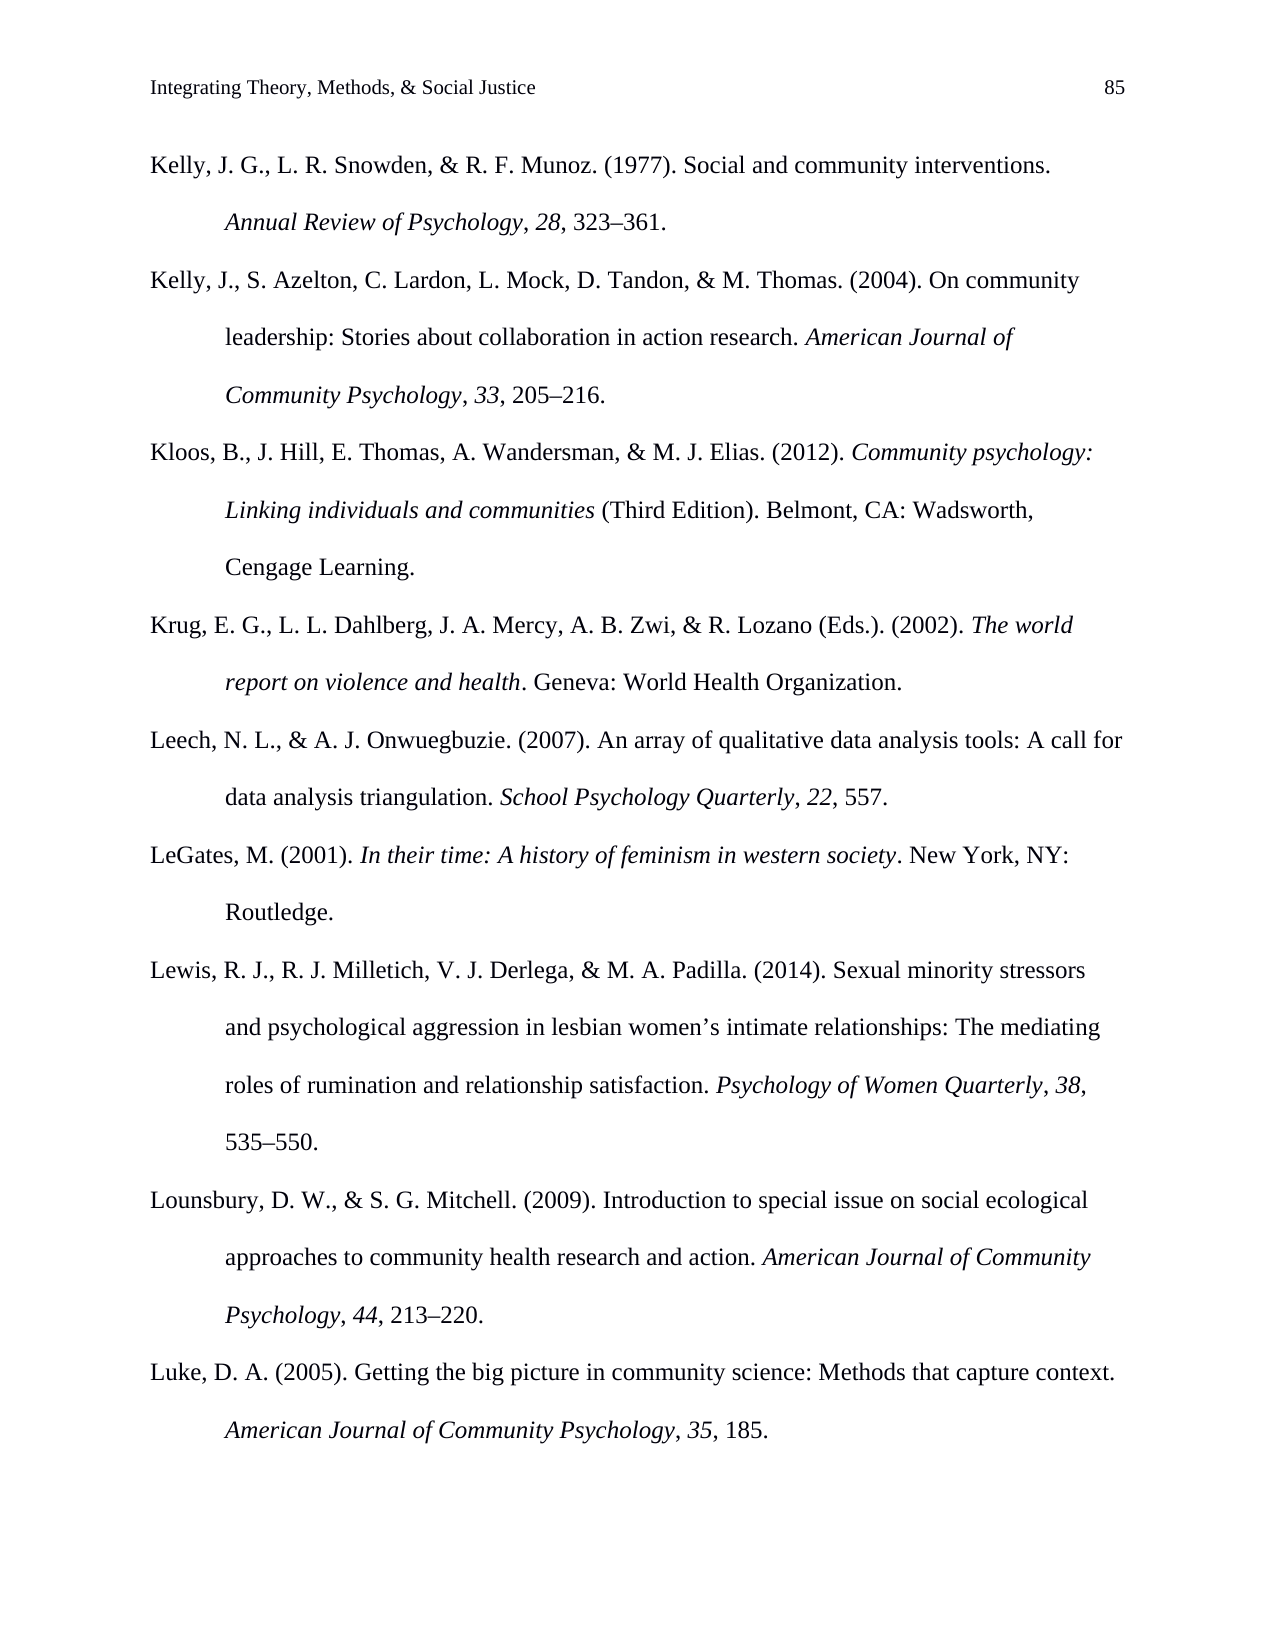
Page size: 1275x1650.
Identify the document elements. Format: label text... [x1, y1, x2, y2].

text Kelly, J., S. Azelton, C. Lardon, L. Mock, D. Tandon, & M. Thomas. (2004). On community leadership: Stories about collaboration in action research. American Journal of Community Psychology, 33, 205–216. [150, 265, 1125, 409]
text Krug, E. G., L. L. Dahlberg, J. A. Mercy, A. B. Zwi, & R. Lozano (Eds.). (2002). The world report on violence and health. Geneva: World Health Organization. [150, 610, 1125, 696]
text Luke, D. A. (2005). Getting the big picture in community science: Methods that capture context. American Journal of Community Psychology, 35, 185. [150, 1357, 1125, 1444]
text Kelly, J. G., L. R. Snowden, & R. F. Munoz. (1977). Social and community interventions. Annual Review of Psychology, 28, 323–361. [150, 150, 1125, 236]
text Lewis, R. J., R. J. Milletich, V. J. Derlega, & M. A. Padilla. (2014). Sexual minority stressors and psychological aggression in lesbian women’s intimate relationships: The mediating roles of rumination and relationship satisfaction. Psychology of Women Quarterly, 38, 535–550. [150, 955, 1125, 1156]
text LeGates, M. (2001). In their time: A history of feminism in western society. New York, NY: Routledge. [150, 840, 1125, 926]
text Leech, N. L., & A. J. Onwuegbuzie. (2007). An array of qualitative data analysis tools: A call for data analysis triangulation. School Psychology Quarterly, 22, 557. [150, 725, 1125, 811]
text Kloos, B., J. Hill, E. Thomas, A. Wandersman, & M. J. Elias. (2012). Community psychology: Linking individuals and communities (Third Edition). Belmont, CA: Wadsworth, Cengage Learning. [150, 437, 1125, 581]
text Lounsbury, D. W., & S. G. Mitchell. (2009). Introduction to special issue on social ecological approaches to community health research and action. American Journal of Community Psychology, 44, 213–220. [150, 1185, 1125, 1329]
